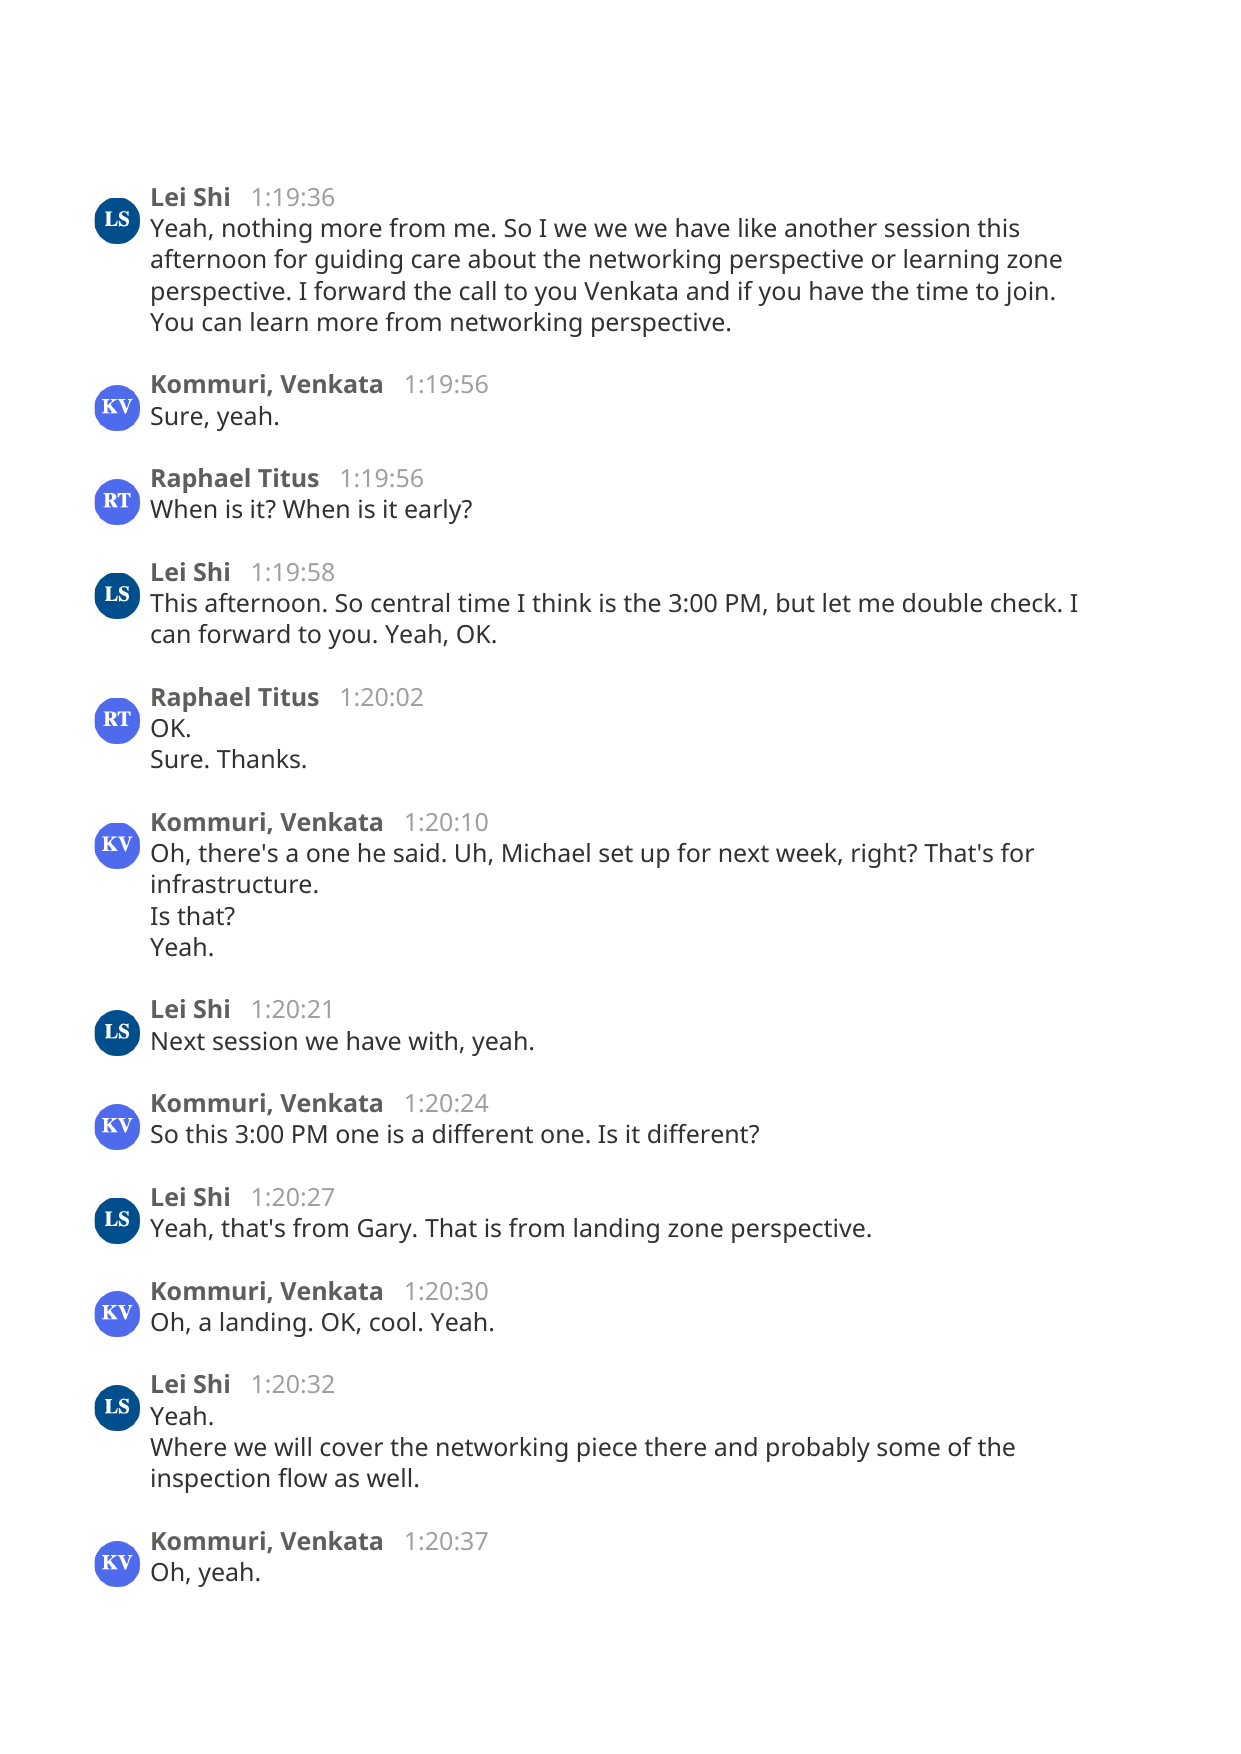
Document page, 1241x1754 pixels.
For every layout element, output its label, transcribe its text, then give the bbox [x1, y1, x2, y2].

picture [94, 1541, 140, 1587]
picture [94, 698, 140, 744]
picture [94, 198, 140, 244]
text Lei Shi 1:19:36 Yeah, nothing more from me. So I we we we have like another session this afternoon for guiding care about the networking perspective or learning zone perspective. I forward the call to you Venkata and if you have the time to join. You can learn more from networking perspective. [150, 150, 1090, 337]
picture [94, 1104, 140, 1150]
picture [94, 1010, 140, 1056]
text Raphael Titus 1:19:56 When is it? When is it early? [150, 431, 1090, 525]
text Lei Shi 1:20:21 Next session we have with, yeah. [150, 962, 1090, 1056]
picture [94, 1385, 140, 1431]
text Lei Shi 1:20:27 Yeah, that's from Gary. That is from landing zone perspective. [150, 1150, 1090, 1244]
text Kommuri, Venkata 1:19:56 Sure, yeah. [150, 337, 1090, 431]
text Kommuri, Venkata 1:20:24 So this 3:00 PM one is a different one. Is it different? [150, 1056, 1090, 1150]
picture [94, 385, 140, 431]
picture [94, 1198, 140, 1244]
picture [94, 1291, 140, 1337]
text Lei Shi 1:20:32 Yeah. Where we will cover the networking piece there and probably some of the inspection flow as well. [150, 1337, 1090, 1494]
picture [94, 479, 140, 525]
text Kommuri, Venkata 1:20:30 Oh, a landing. OK, cool. Yeah. [150, 1244, 1090, 1337]
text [150, 1494, 1090, 1587]
text Kommuri, Venkata 1:20:10 Oh, there's a one he said. Uh, Michael set up for next week, right? That's for infrastructure. Is that? Yeah. [150, 775, 1090, 962]
text Raphael Titus 1:20:02 OK. Sure. Thanks. [150, 650, 1090, 775]
picture [94, 573, 140, 619]
text Lei Shi 1:19:58 This afternoon. So central time I think is the 3:00 PM, but let me double check. I can forward to you. Yeah, OK. [150, 525, 1090, 650]
picture [94, 823, 140, 869]
